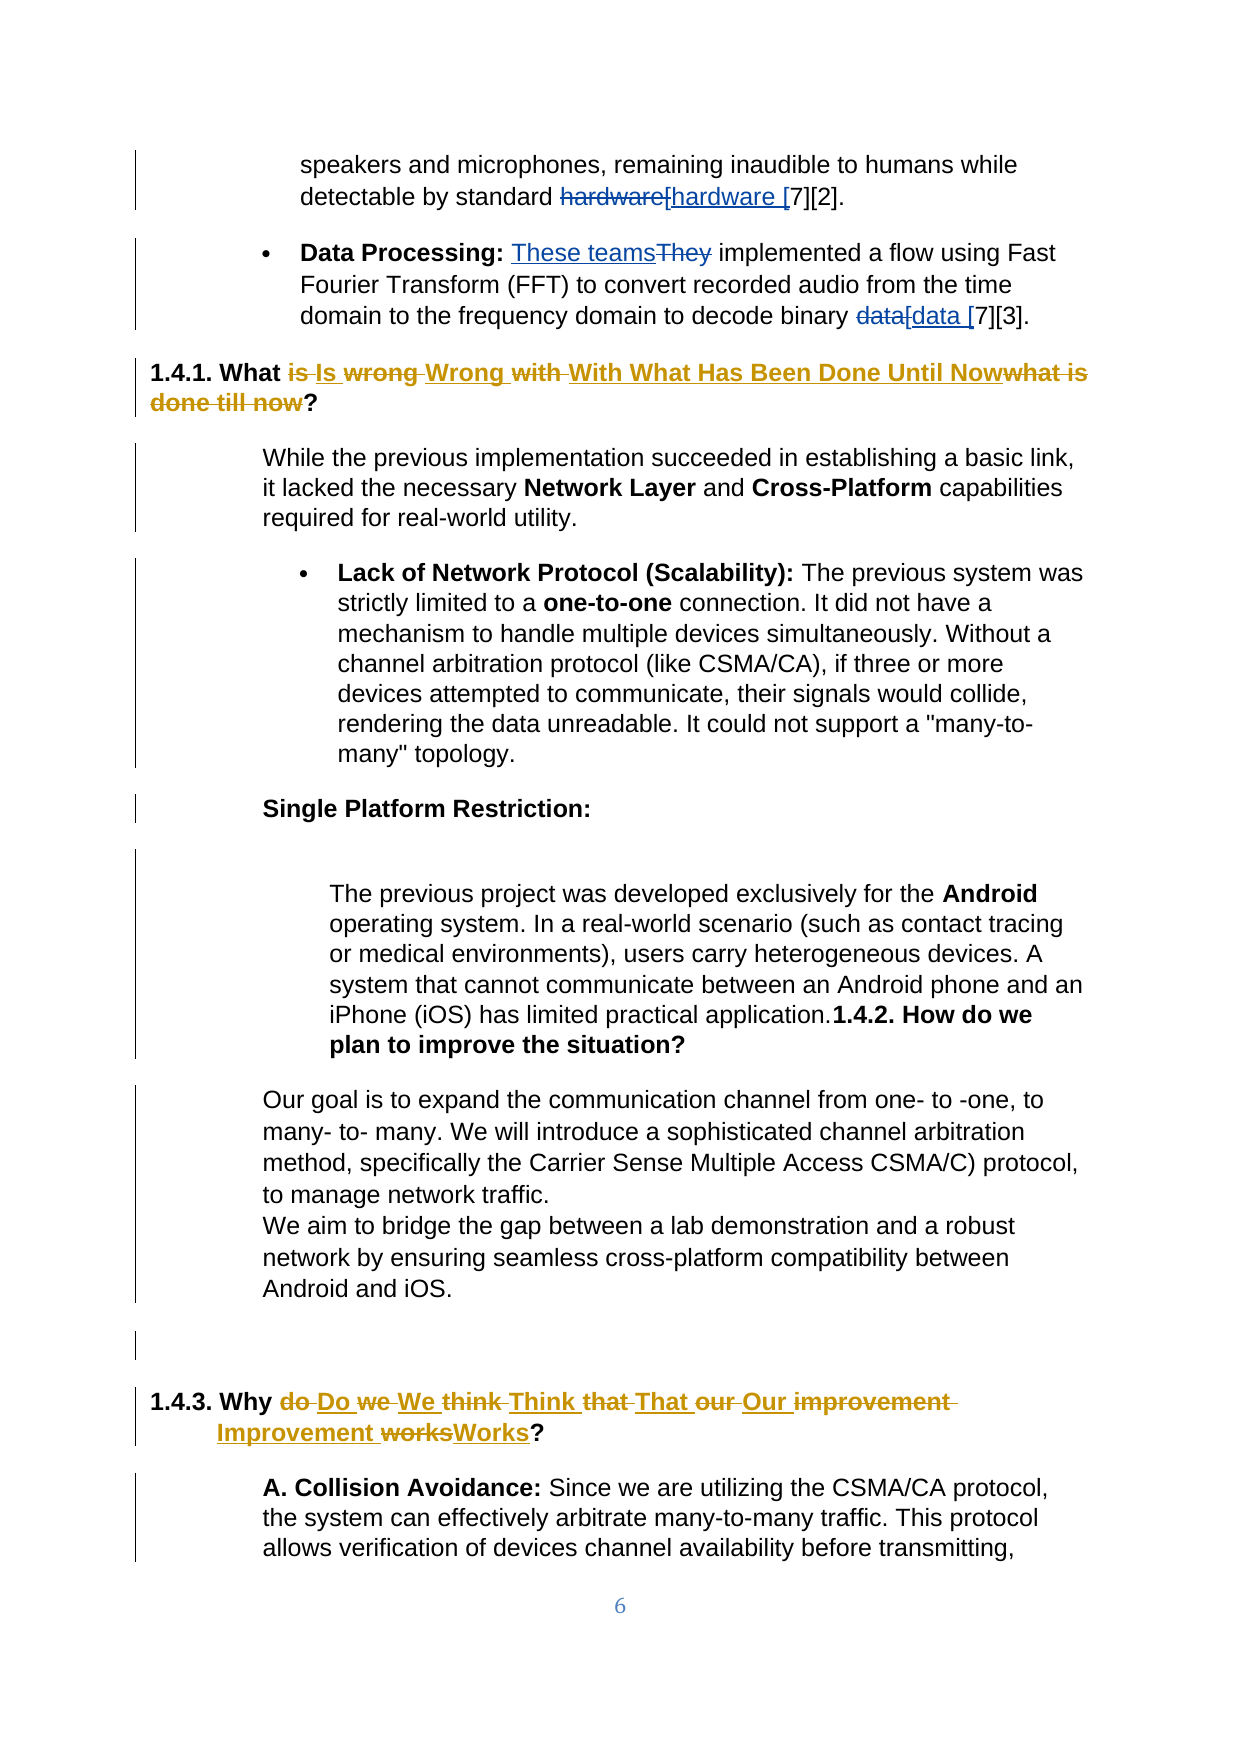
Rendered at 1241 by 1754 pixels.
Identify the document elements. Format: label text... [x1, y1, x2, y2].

list Lack of Network Protocol (Scalability): The previous system was strictly limited to a one-to-one connection. It did not have a mechanism to handle multiple devices simultaneously. Without a channel arbitration protocol (like CSMA/CA), if three or more devices attempted to communicate, their signals would collide, rendering the data unreadable. It could not support a "many-to-many" topology. [300, 558, 1090, 768]
text 1.4.3. Why ? [150, 1387, 1090, 1446]
text The previous project was developed exclusively for the Android operating system. In a real-world scenario (such as contact tracing or medical environments), users carry heterogeneous devices. A system that cannot communicate between an Android phone and an iPhone (iOS) has limited practical application.1.4.2. How do we plan to improve the situation? [262, 849, 1090, 1058]
list Data Processing: implemented a flow using Fast Fourier Transform (FFT) to convert recorded audio from the time domain to the frequency domain to decode binary 7][3]. [262, 238, 1090, 330]
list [262, 150, 1090, 210]
text Our goal is to expand the communication channel from one- to -one, to many- to- many. We will introduce a sophisticated channel arbitration method, specifically the Carrier Sense Multiple Access CSMA/C) protocol, to manage network traffic. We aim to bridge the gap between a lab demonstration and a robust network by ensuring seamless cross-platform compatibility between Android and iOS. [262, 1085, 1090, 1303]
text Single Platform Restriction: [262, 794, 1090, 823]
text While the previous implementation succeeded in establishing a basic link, it lacked the necessary Network Layer and Cross-Platform capabilities required for real-world utility. [262, 443, 1090, 532]
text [196, 1473, 1090, 1562]
text 1.4.1. What ? [150, 358, 1090, 417]
